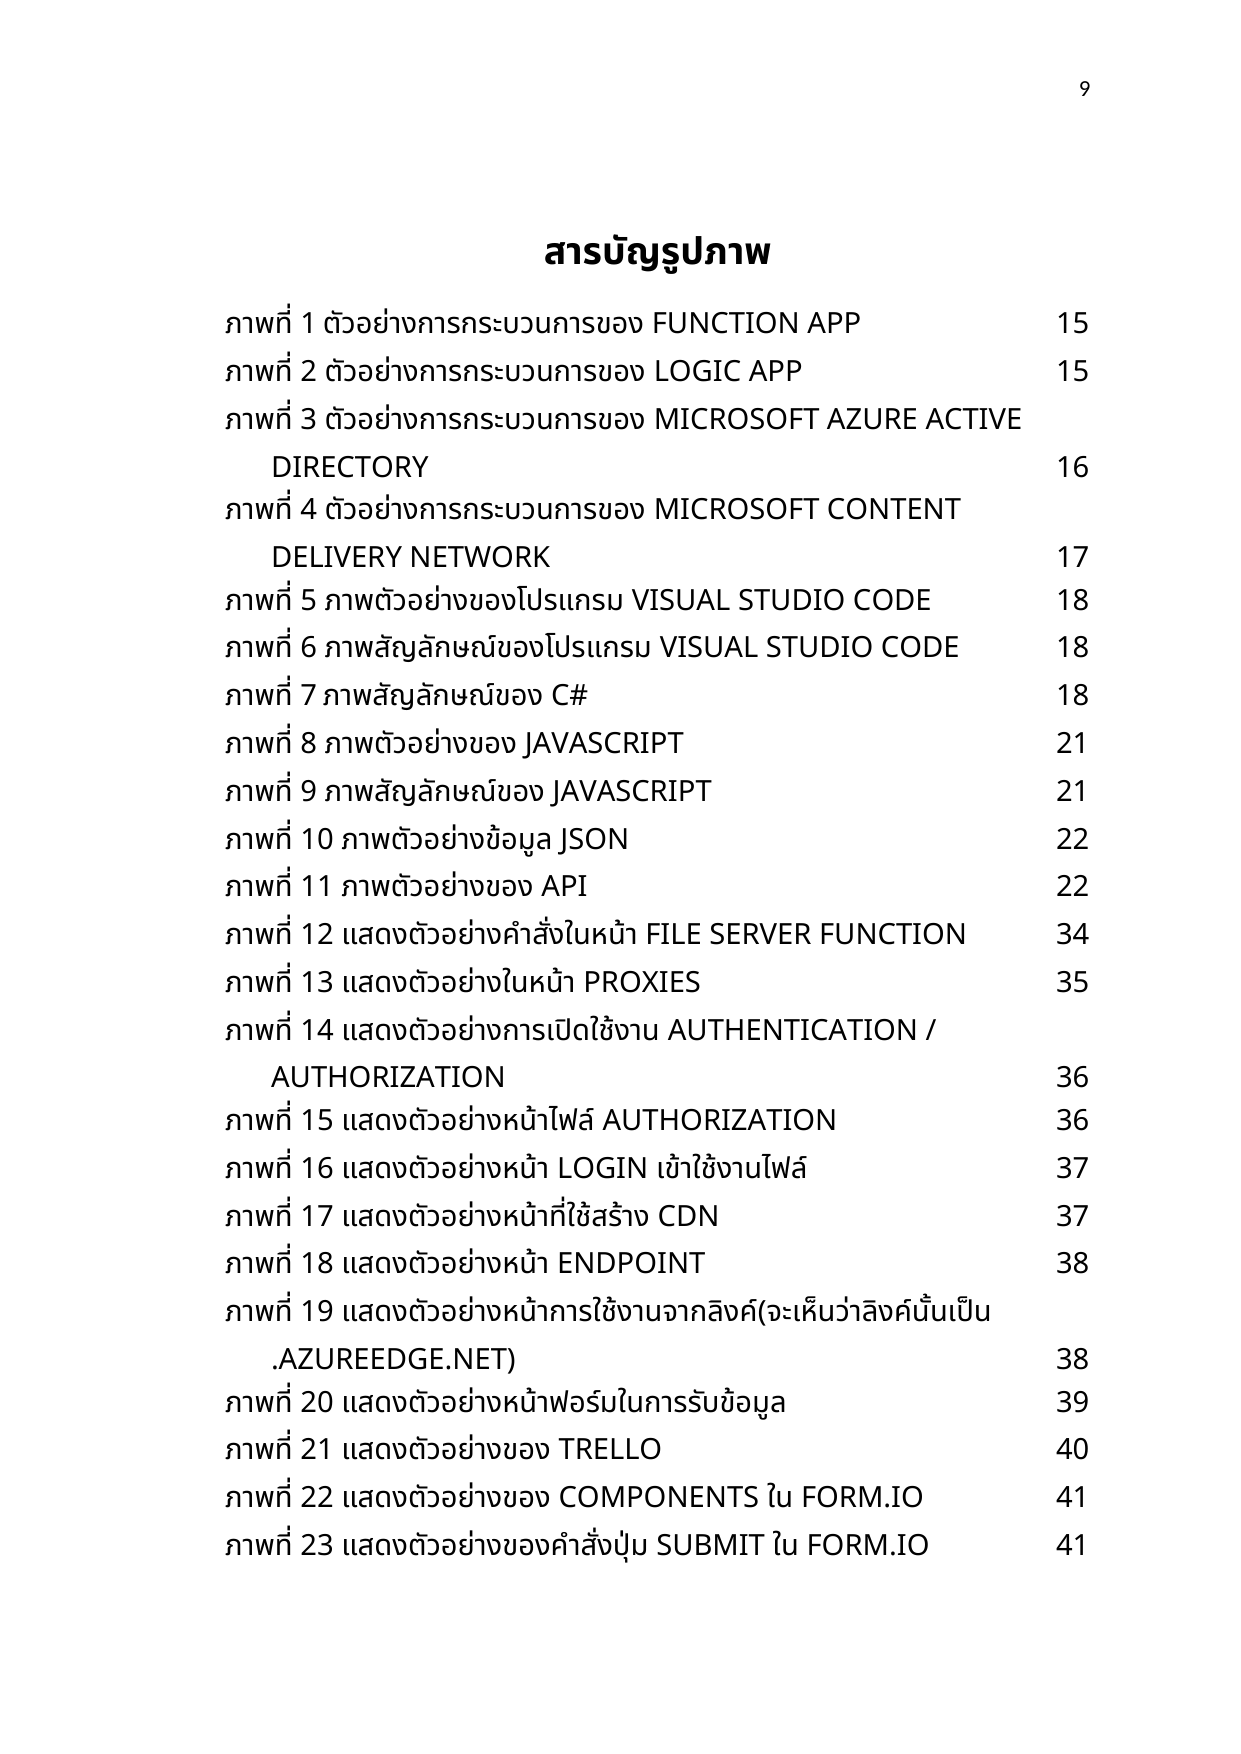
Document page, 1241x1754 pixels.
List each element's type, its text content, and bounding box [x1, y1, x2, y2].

text ภาพที่ 11 ภาพตัวอย่างของ API 22 [225, 866, 1090, 910]
text ภาพที่ 21 แสดงตัวอย่างของ Trello 40 [225, 1429, 1090, 1473]
text ภาพที่ 4 ตัวอย่างการกระบวนการของ Microsoft Content Delivery Network 17 [225, 489, 1090, 576]
text ภาพที่ 17 แสดงตัวอย่างหน้าที่ใช้สร้าง CDN 37 [225, 1195, 1090, 1239]
text ภาพที่ 14 แสดงตัวอย่างการเปิดใช้งาน Authentication / Authorization 36 [225, 1009, 1090, 1096]
text ภาพที่ 16 แสดงตัวอย่างหน้า Login เข้าใช้งานไฟล์ 37 [225, 1147, 1090, 1191]
text ภาพที่ 8 ภาพตัวอย่างของ JavaScript 21 [225, 722, 1090, 767]
text ภาพที่ 3 ตัวอย่างการกระบวนการของ Microsoft Azure Active Directory 16 [225, 398, 1090, 486]
text ภาพที่ 10 ภาพตัวอย่างข้อมูล Json 22 [225, 818, 1090, 862]
text ภาพที่ 6 ภาพสัญลักษณ์ของโปรแกรม Visual Studio Code 18 [225, 627, 1090, 671]
text ภาพที่ 19 แสดงตัวอย่างหน้าการใช้งานจากลิงค์(จะเห็นว่าลิงค์นั้นเป็น .azureedge.net) 38 [225, 1291, 1090, 1378]
text ภาพที่ 5 ภาพตัวอย่างของโปรแกรม Visual Studio Code 18 [225, 579, 1090, 623]
text ภาพที่ 22 แสดงตัวอย่างของ components ใน Form.IO 41 [225, 1476, 1090, 1521]
text ภาพที่ 20 แสดงตัวอย่างหน้าฟอร์มในการรับข้อมูล 39 [225, 1381, 1090, 1425]
text ภาพที่ 1ตัวอย่างการกระบวนการของ Function App 15 [225, 303, 1090, 347]
text ภาพที่ 18 แสดงตัวอย่างหน้า Endpoint 38 [225, 1243, 1090, 1287]
text สารบัญรูปภาพ [225, 225, 1090, 282]
text ภาพที่ 15 แสดงตัวอย่างหน้าไฟล์ Authorization 36 [225, 1099, 1090, 1144]
text ภาพที่ 2 ตัวอย่างการกระบวนการของ Logic App 15 [225, 351, 1090, 395]
text ภาพที่ 23 แสดงตัวอย่างของคำสั่งปุ่ม submit ใน Form.io 41 [225, 1524, 1090, 1568]
text ภาพที่ 9 ภาพสัญลักษณ์ของ JavaScript 21 [225, 770, 1090, 814]
text ภาพที่ 12 แสดงตัวอย่างคำสั่งในหน้า File Server Function 34 [225, 913, 1090, 958]
text ภาพที่ 13 แสดงตัวอย่างในหน้า Proxies 35 [225, 961, 1090, 1006]
text ภาพที่ 7ภาพสัญลักษณ์ของ C# 18 [225, 674, 1090, 719]
